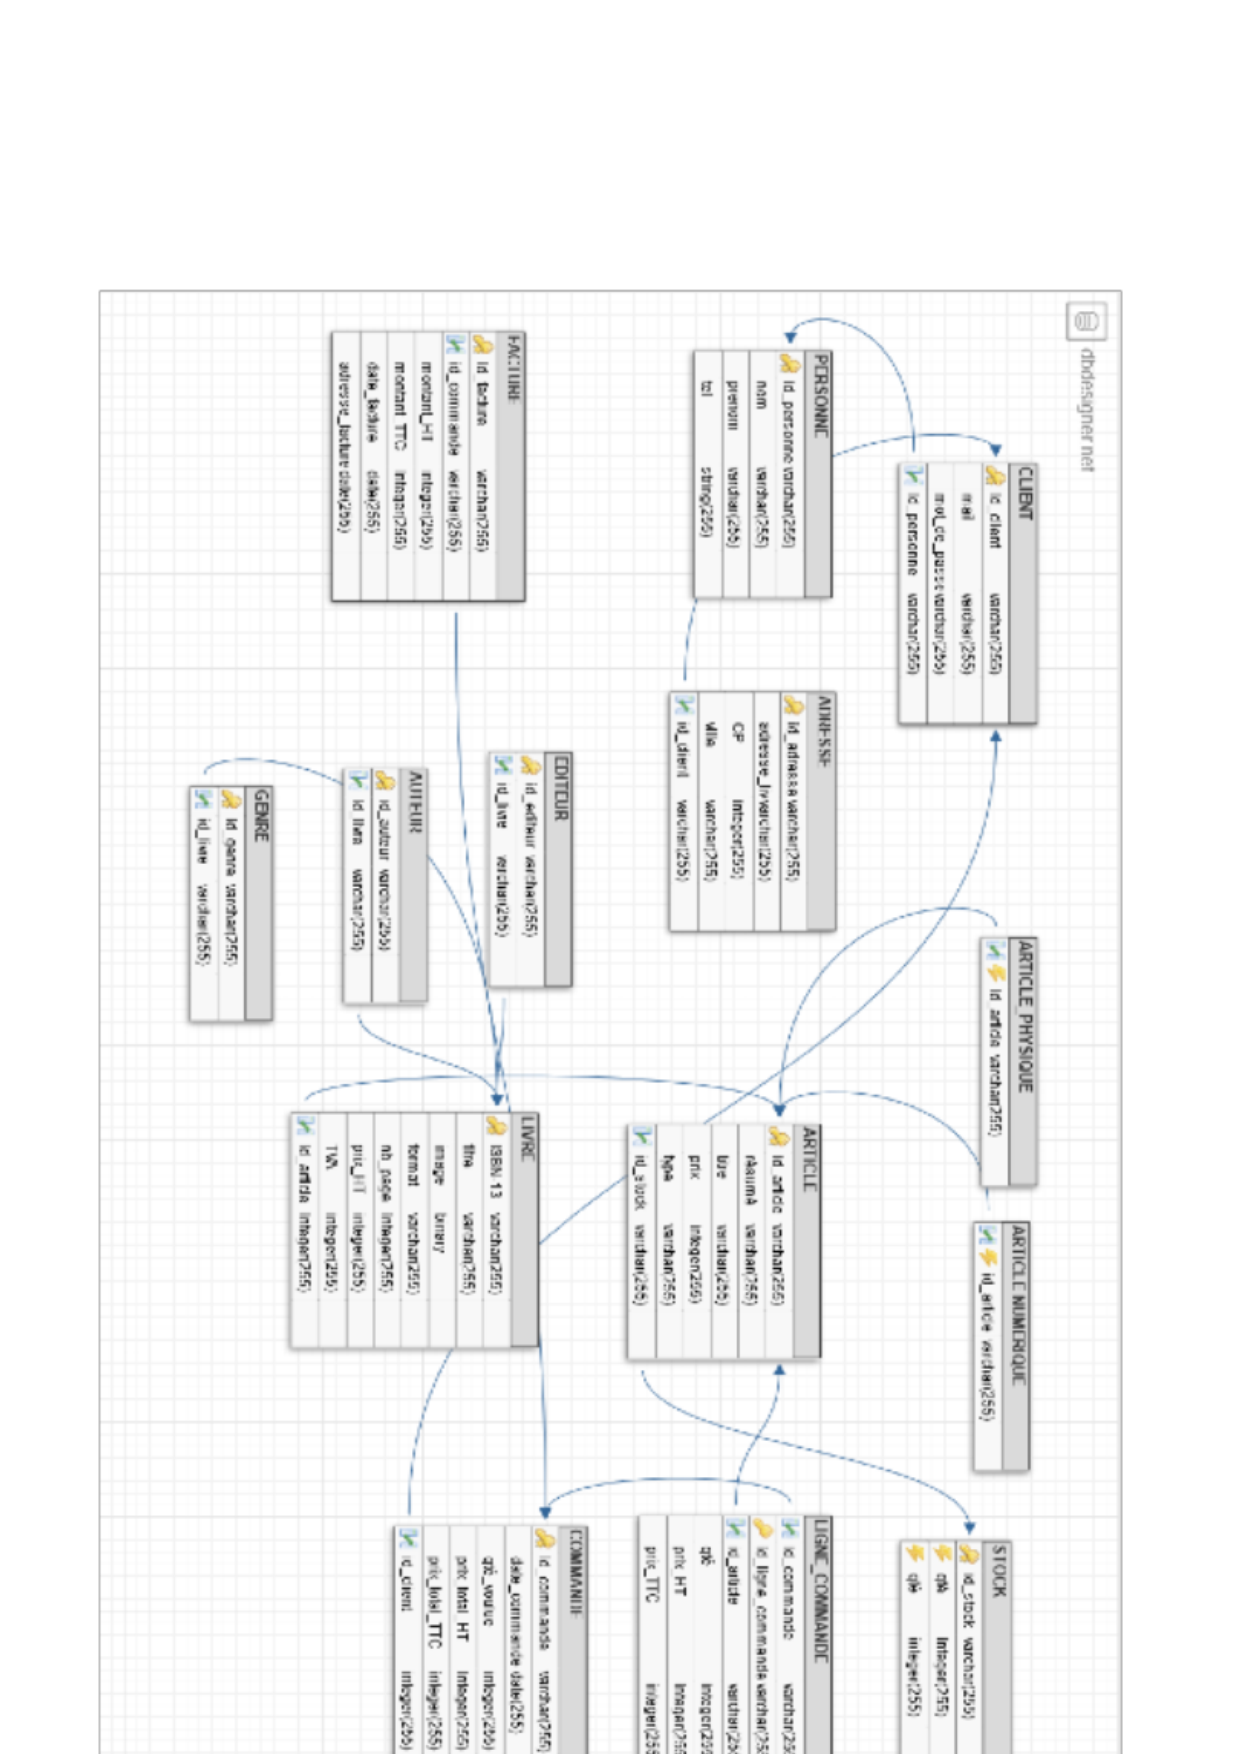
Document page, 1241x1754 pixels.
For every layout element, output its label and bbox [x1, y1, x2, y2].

picture [0, 208, 1207, 1754]
